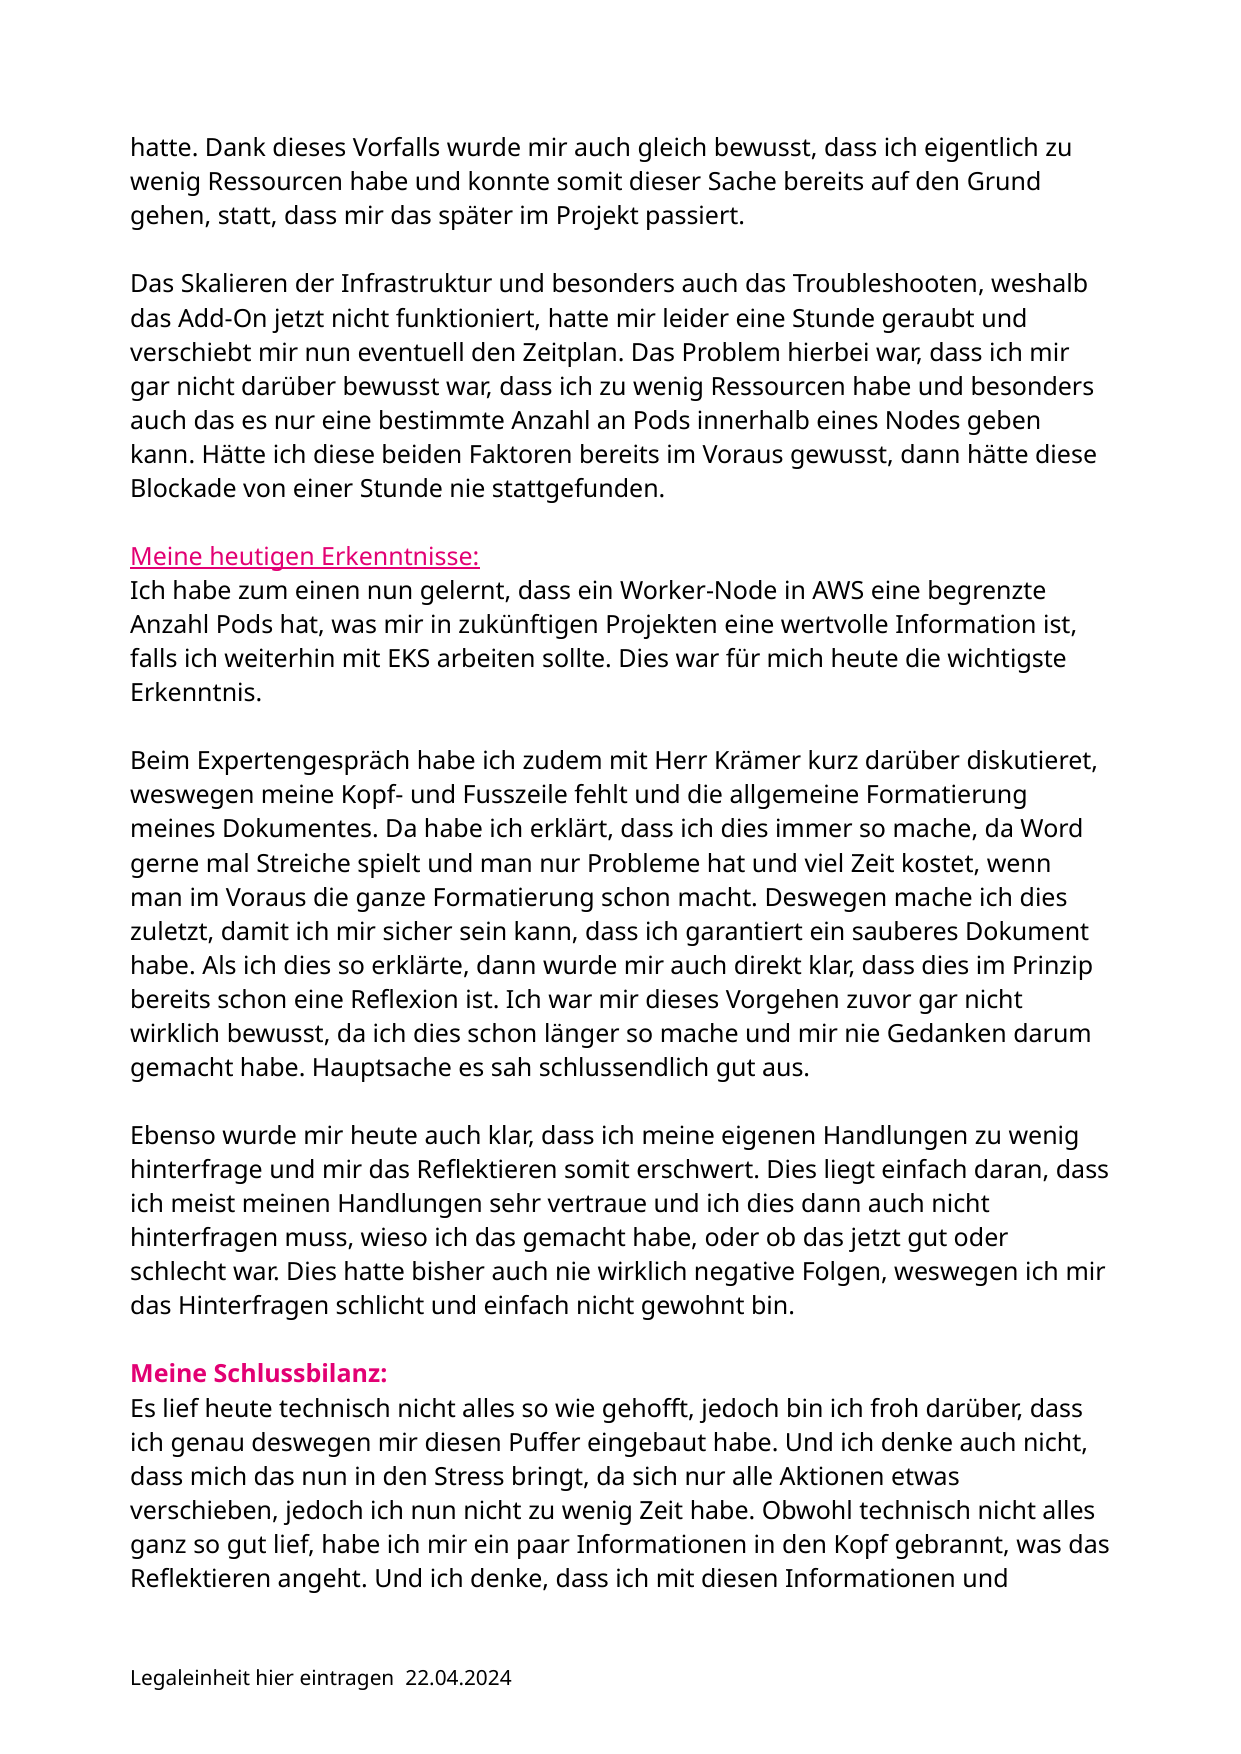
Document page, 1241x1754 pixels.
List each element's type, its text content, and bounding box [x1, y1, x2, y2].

text Ebenso wurde mir heute auch klar, dass ich meine eigenen Handlungen zu wenig hinterfrage und mir das Reflektieren somit erschwert. Dies liegt einfach daran, dass ich meist meinen Handlungen sehr vertraue und ich dies dann auch nicht hinterfragen muss, wieso ich das gemacht habe, oder ob das jetzt gut oder schlecht war. Dies hatte bisher auch nie wirklich negative Folgen, weswegen ich mir das Hinterfragen schlicht und einfach nicht gewohnt bin. [130, 1118, 1110, 1322]
text Beim Expertengespräch habe ich zudem mit Herr Krämer kurz darüber diskutieret, weswegen meine Kopf- und Fusszeile fehlt und die allgemeine Formatierung meines Dokumentes. Da habe ich erklärt, dass ich dies immer so mache, da Word gerne mal Streiche spielt und man nur Probleme hat und viel Zeit kostet, wenn man im Voraus die ganze Formatierung schon macht. Deswegen mache ich dies zuletzt, damit ich mir sicher sein kann, dass ich garantiert ein sauberes Dokument habe. Als ich dies so erklärte, dann wurde mir auch direkt klar, dass dies im Prinzip bereits schon eine Reflexion ist. Ich war mir dieses Vorgehen zuvor gar nicht wirklich bewusst, da ich dies schon länger so mache und mir nie Gedanken darum gemacht habe. Hauptsache es sah schlussendlich gut aus. [130, 743, 1110, 1084]
text Das Skalieren der Infrastruktur und besonders auch das Troubleshooten, weshalb das Add-On jetzt nicht funktioniert, hatte mir leider eine Stunde geraubt und verschiebt mir nun eventuell den Zeitplan. Das Problem hierbei war, dass ich mir gar nicht darüber bewusst war, dass ich zu wenig Ressourcen habe und besonders auch das es nur eine bestimmte Anzahl an Pods innerhalb eines Nodes geben kann. Hätte ich diese beiden Faktoren bereits im Voraus gewusst, dann hätte diese Blockade von einer Stunde nie stattgefunden. Meine heutigen Erkenntnisse: Ich habe zum einen nun gelernt, dass ein Worker-Node in AWS eine begrenzte Anzahl Pods hat, was mir in zukünftigen Projekten eine wertvolle Information ist, falls ich weiterhin mit EKS arbeiten sollte. Dies war für mich heute die wichtigste Erkenntnis. [130, 266, 1110, 709]
text Meine Schlussbilanz: [130, 1322, 1110, 1390]
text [130, 130, 1110, 232]
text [130, 1390, 1110, 1594]
